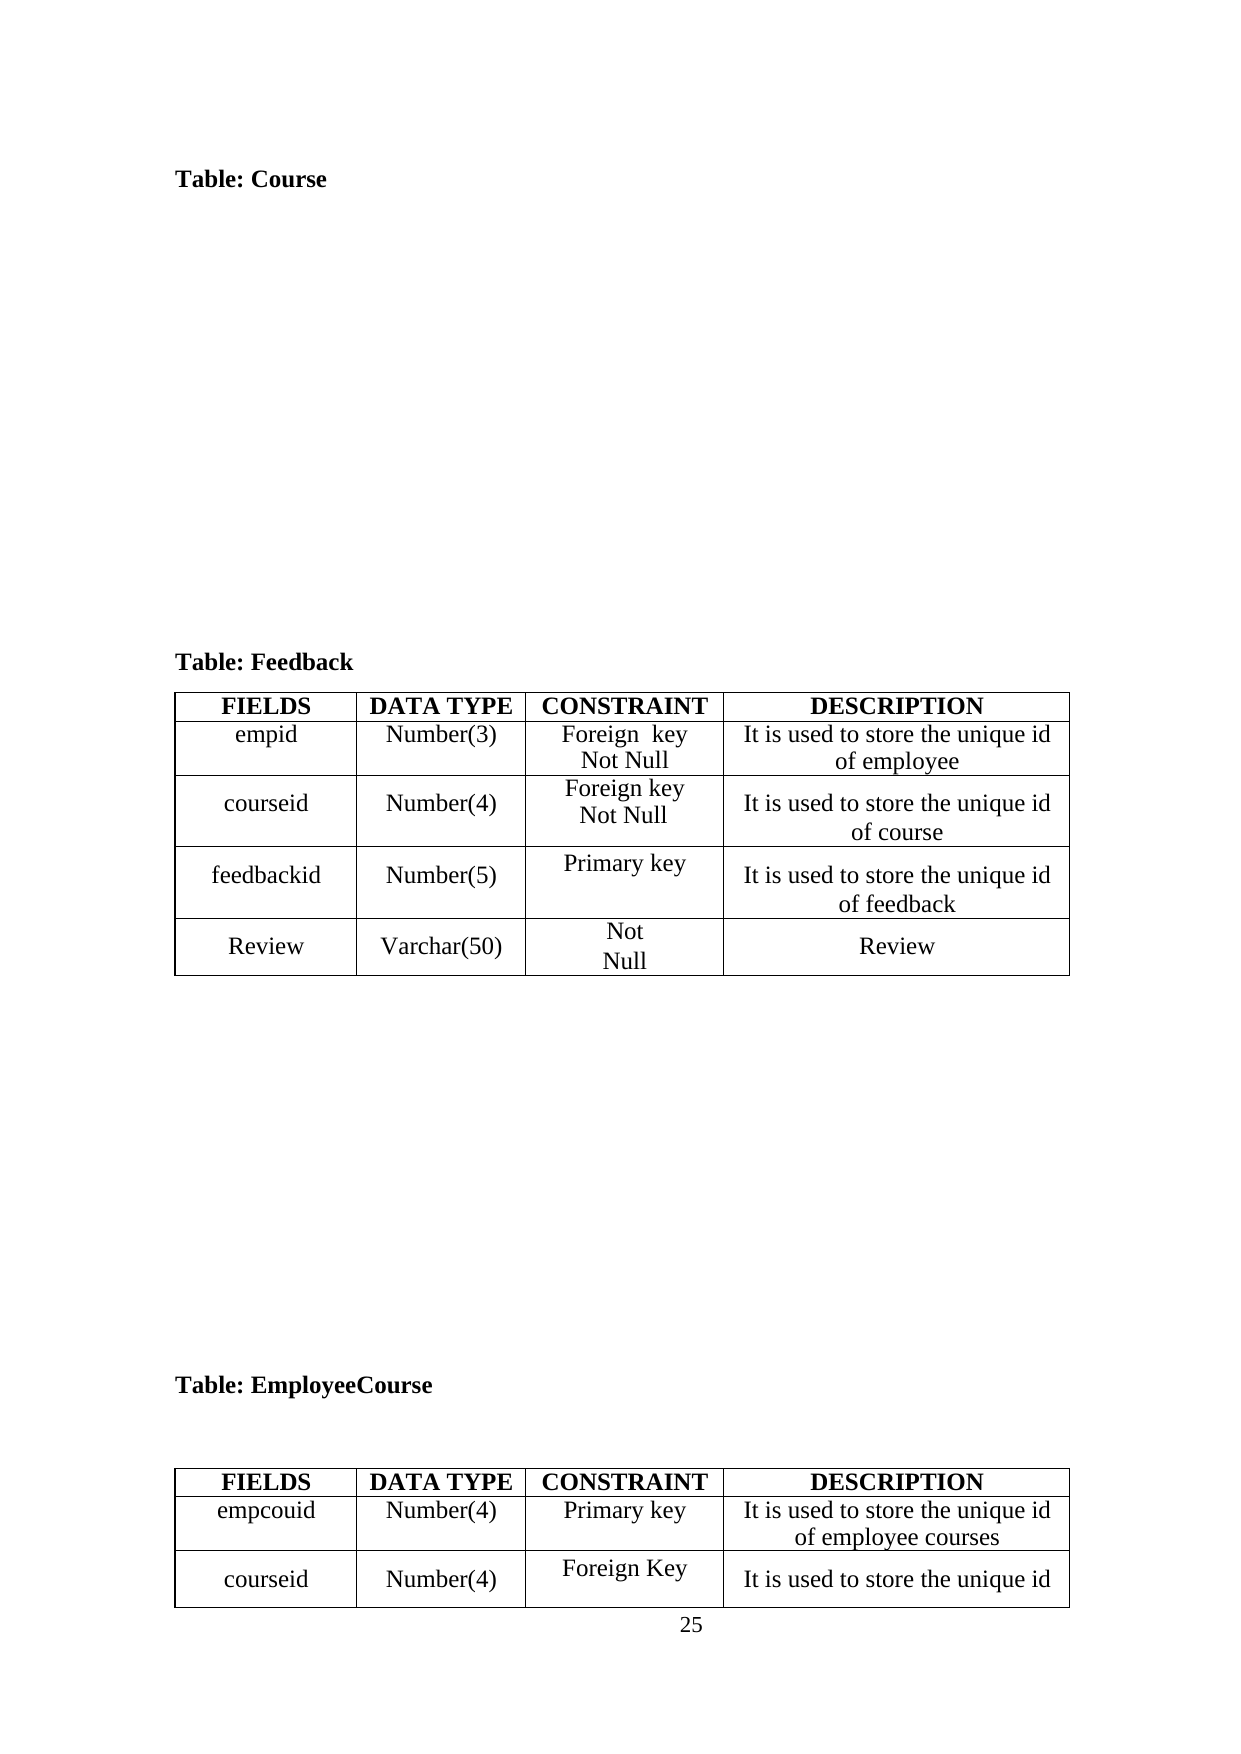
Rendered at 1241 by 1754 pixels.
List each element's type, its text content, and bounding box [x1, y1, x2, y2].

table_cell It is used to store the unique id of employee [724, 722, 1069, 775]
table_cell Number(4) [357, 1551, 525, 1607]
table_cell Not Null [526, 919, 723, 975]
table_cell feedbackid [176, 847, 356, 917]
table_cell empid [176, 722, 356, 775]
table_cell Review [724, 919, 1069, 975]
table_cell courseid [176, 1551, 356, 1607]
table_cell It is used to store the unique id of feedback [724, 847, 1069, 917]
table_cell It is used to store the unique id of employee courses [724, 1497, 1069, 1550]
table_header DATA TYPE [357, 693, 525, 721]
table_cell Number(4) [357, 776, 525, 846]
table_cell Number(5) [357, 847, 525, 917]
table_header CONSTRAINT [526, 1469, 723, 1496]
table_header DATA TYPE [357, 1469, 525, 1496]
text Table: Course [175, 164, 1091, 193]
text Table: Feedback [175, 647, 1091, 676]
table_cell Primary key [526, 1497, 723, 1550]
table_cell Primary key [526, 847, 723, 917]
table_cell Foreign Key [526, 1551, 723, 1607]
table_cell Foreign key Not Null [526, 776, 723, 846]
table_header CONSTRAINT [526, 693, 723, 721]
table_header FIELDS [176, 1469, 356, 1496]
table_cell Varchar(50) [357, 919, 525, 975]
table_cell empcouid [176, 1497, 356, 1550]
table_cell Foreign key Not Null [526, 722, 723, 775]
table_cell Review [176, 919, 356, 975]
table_cell It is used to store the unique id of course [724, 776, 1069, 846]
text Table: EmployeeCourse [175, 1370, 1091, 1399]
table_cell Number(4) [357, 1497, 525, 1550]
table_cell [724, 1551, 1069, 1607]
table_cell Number(3) [357, 722, 525, 775]
table_header FIELDS [176, 693, 356, 721]
table_header DESCRIPTION [724, 1469, 1069, 1496]
table_header DESCRIPTION [724, 693, 1069, 721]
table_cell courseid [176, 776, 356, 846]
